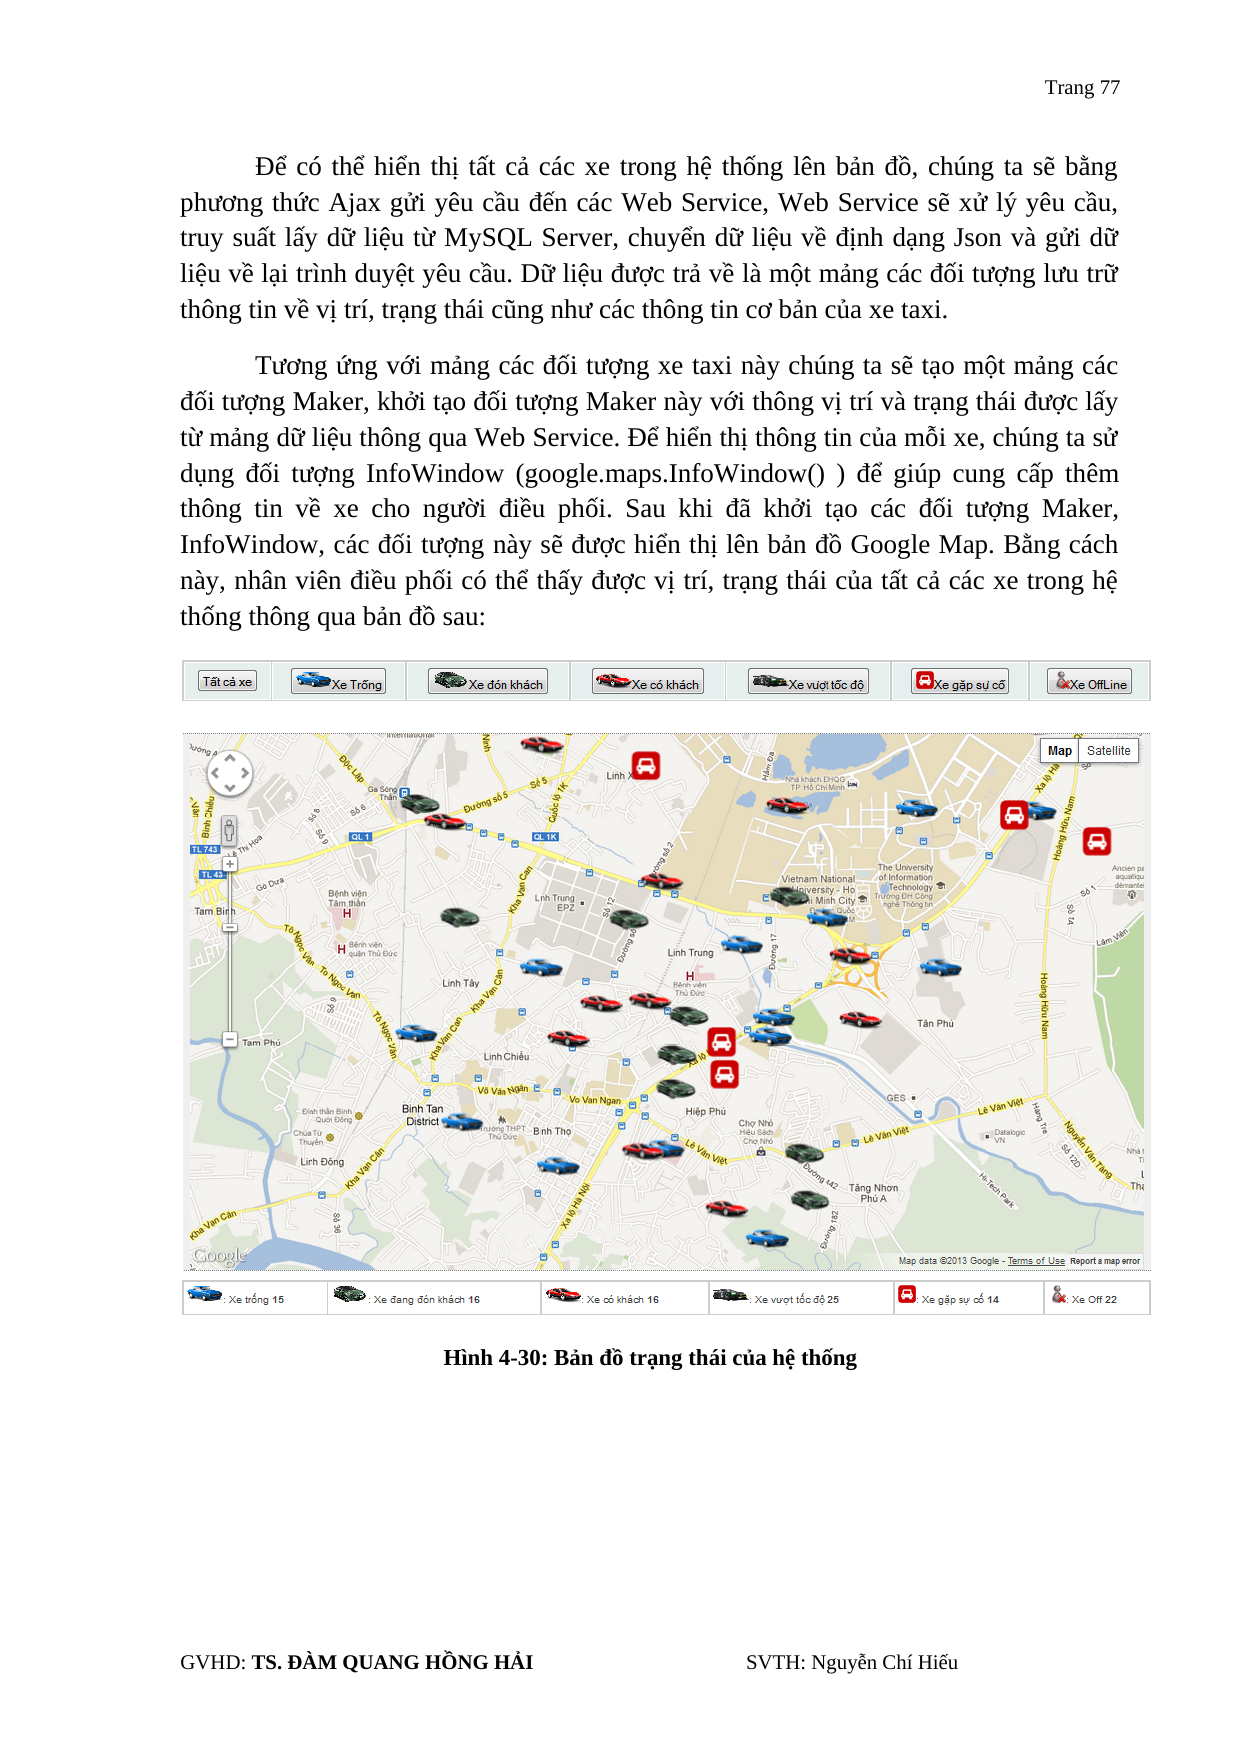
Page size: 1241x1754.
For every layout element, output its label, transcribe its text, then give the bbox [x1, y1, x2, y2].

picture [180, 656, 1152, 1319]
text Để có thể hiển thị tất cả các xe trong hệ thống lên bản đồ, chúng ta sẽ bằng phương thức Ajax gửi yêu cầu đến các Web Service, Web Service sẽ xử lý yêu cầu, truy suất lấy dữ liệu từ MySQL Server, chuyển dữ liệu về định dạng Json và gửi dữ liệu về lại trình duyệt yêu cầu. Dữ liệu được trả về là một mảng các đối tượng lưu trữ thông tin về vị trí, trạng thái cũng như các thông tin cơ bản của xe taxi. [180, 150, 1120, 324]
text Tương ứng với mảng các đối tượng xe taxi này chúng ta sẽ tạo một mảng các đối tượng Maker, khởi tạo đối tượng Maker này với thông vị trí và trạng thái được lấy từ mảng dữ liệu thông qua Web Service. Để hiển thị thông tin của mỗi xe, chúng ta sử dụng đối tượng InfoWindow (google.maps.InfoWindow() ) để giúp cung cấp thêm thông tin về xe cho người điều phối. Sau khi đã khởi tạo các đối tượng Maker, InfoWindow, các đối tượng này sẽ được hiển thị lên bản đồ Google Map. Bằng cách này, nhân viên điều phối có thể thấy được vị trí, trạng thái của tất cả các xe trong hệ thống thông qua bản đồ sau: [180, 349, 1120, 631]
